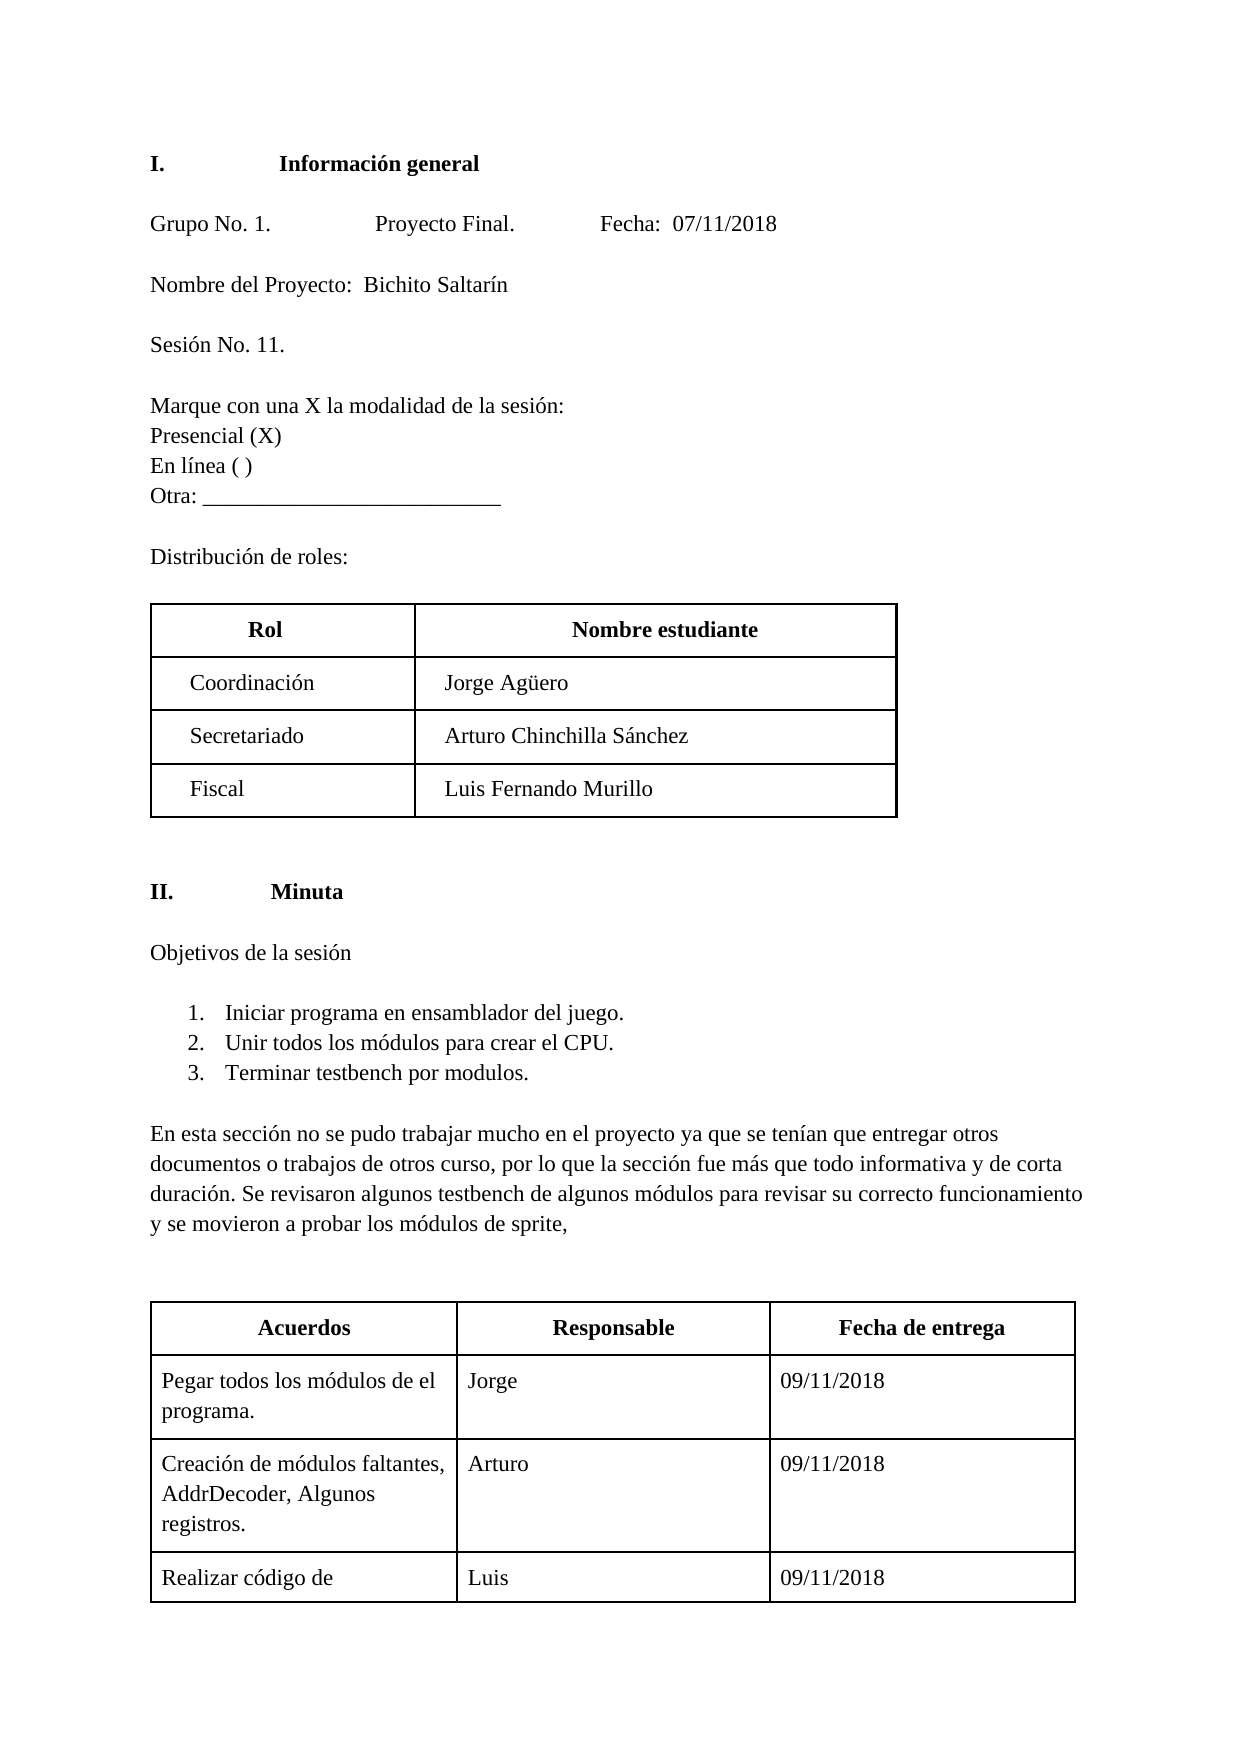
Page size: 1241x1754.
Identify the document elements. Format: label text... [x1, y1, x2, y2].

table_cell 09/11/2018 [771, 1553, 1074, 1601]
text Presencial (X) [150, 422, 1090, 448]
text Distribución de roles: [150, 543, 1090, 569]
list Unir todos los módulos para crear el CPU. [187, 1029, 1090, 1056]
table_cell Arturo [458, 1440, 769, 1551]
text En línea ( ) [150, 452, 1090, 478]
table_cell Luis [458, 1553, 769, 1601]
text Grupo No. 1. Proyecto Final. Fecha: 07/11/2018 [150, 210, 1090, 237]
table_cell Fiscal [152, 765, 414, 816]
table_header Nombre estudiante [416, 605, 895, 656]
table_cell Secretariado [152, 711, 414, 762]
table_cell Pegar todos los módulos de el programa. [152, 1356, 456, 1437]
text Marque con una X la modalidad de la sesión: [150, 392, 1090, 418]
table_cell 09/11/2018 [771, 1356, 1074, 1437]
table_cell Coordinación [152, 658, 414, 709]
table_cell Jorge Agüero [416, 658, 895, 709]
table_header Rol [152, 605, 414, 656]
text Sesión No. 11. [150, 331, 1090, 358]
table_cell Creación de módulos faltantes, AddrDecoder, Algunos registros. [152, 1440, 456, 1551]
text Objetivos de la sesión [150, 938, 1090, 965]
text Nombre del Proyecto: Bichito Saltarín [150, 271, 1090, 297]
list Terminar testbench por modulos. [187, 1059, 1090, 1086]
text Otra: __________________________ [150, 482, 1090, 509]
table_header Responsable [458, 1303, 769, 1354]
table_cell Arturo Chinchilla Sánchez [416, 711, 895, 762]
table_header Acuerdos [152, 1303, 456, 1354]
table_cell Luis Fernando Murillo [416, 765, 895, 816]
table_cell 09/11/2018 [771, 1440, 1074, 1551]
text I. Información general [150, 150, 1090, 176]
list Iniciar programa en ensamblador del juego. [187, 999, 1090, 1025]
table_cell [152, 1553, 456, 1601]
table_cell Jorge [458, 1356, 769, 1437]
text II. Minuta [150, 878, 1090, 904]
table_header Fecha de entrega [771, 1303, 1074, 1354]
text En esta sección no se pudo trabajar mucho en el proyecto ya que se tenían que entregar otros documentos o trabajos de otros curso, por lo que la sección fue más que todo informativa y de corta duración. Se revisaron algunos testbench de algunos módulos para revisar su correcto funcionamiento y se movieron a probar los módulos de sprite, [150, 1120, 1090, 1237]
